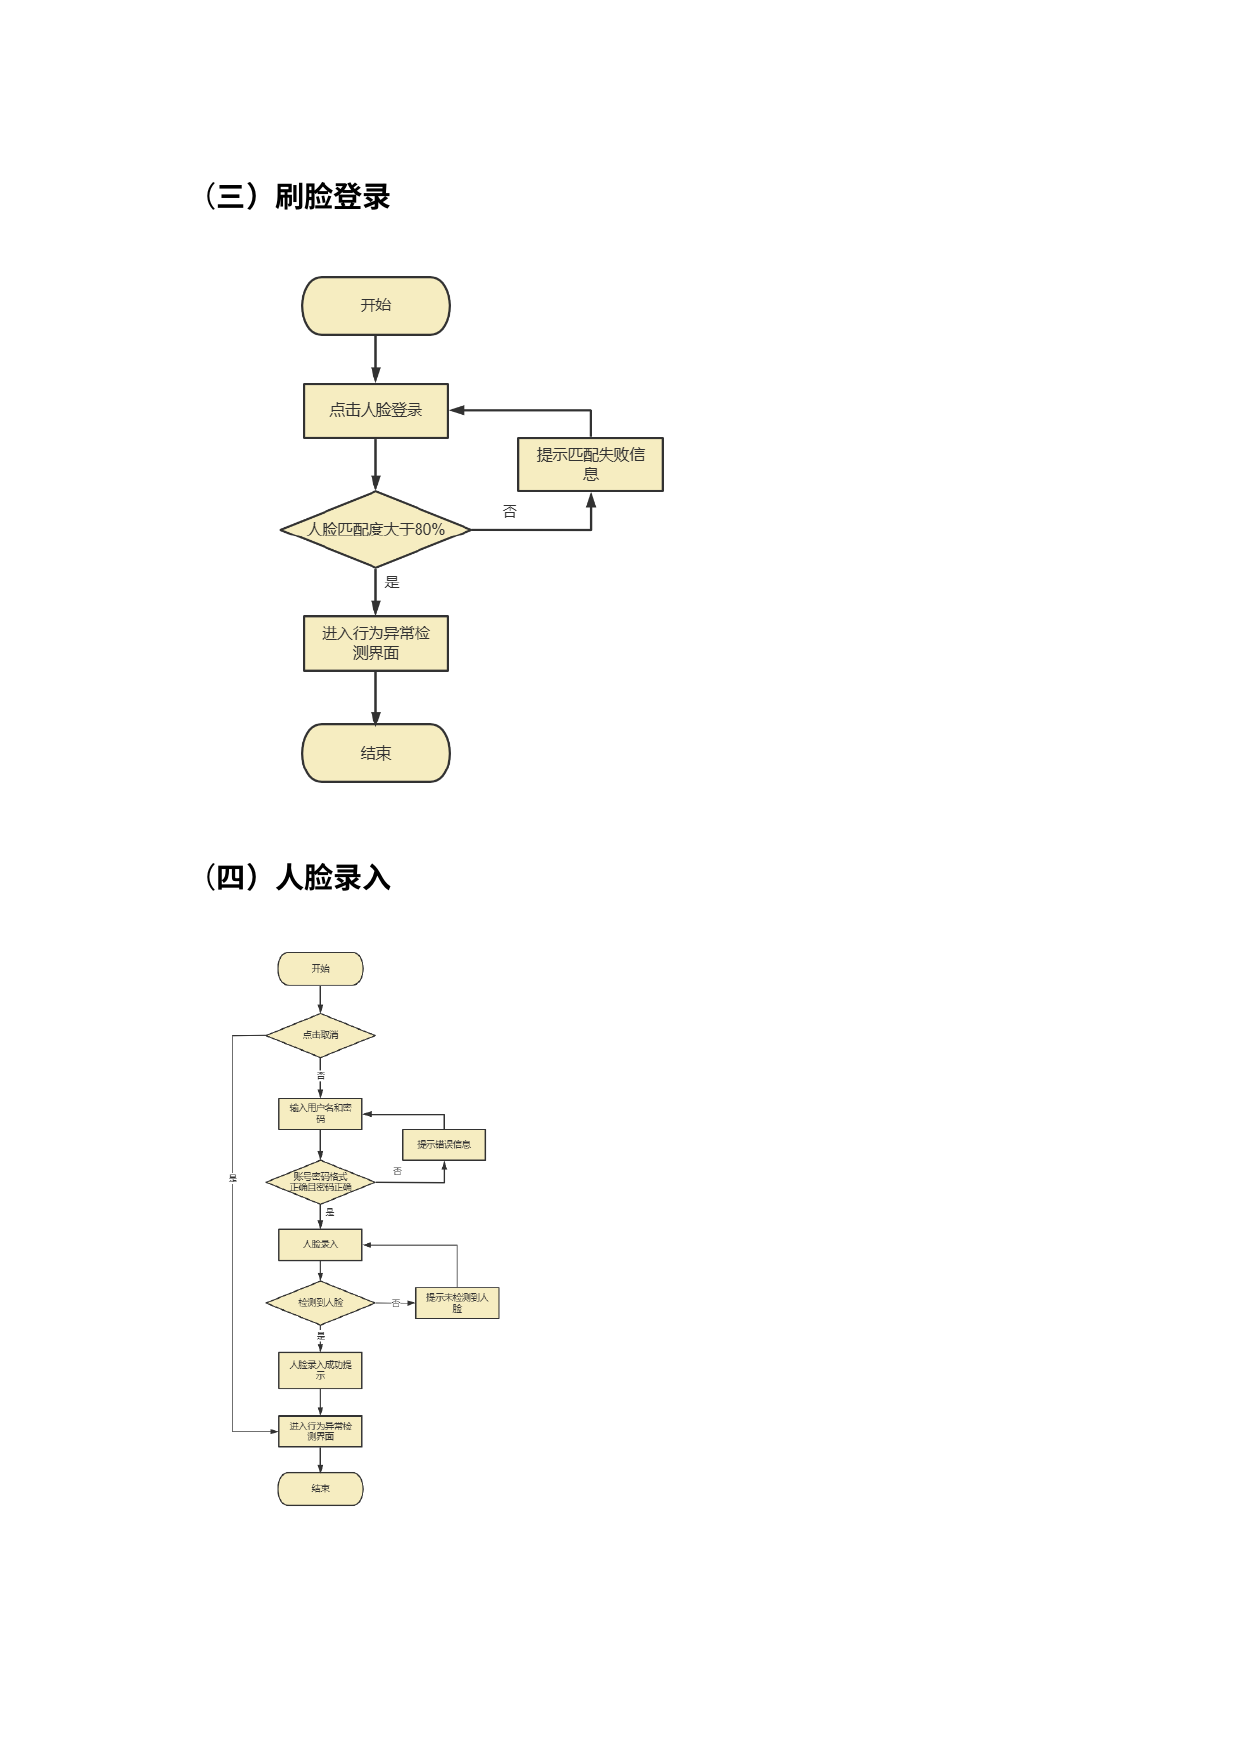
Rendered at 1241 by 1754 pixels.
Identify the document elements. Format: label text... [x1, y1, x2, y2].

subtitle （三）刷脸登录 [187, 162, 1053, 227]
subtitle （四）人脸录入 [187, 843, 1053, 908]
picture [187, 938, 510, 1507]
picture [187, 257, 696, 815]
